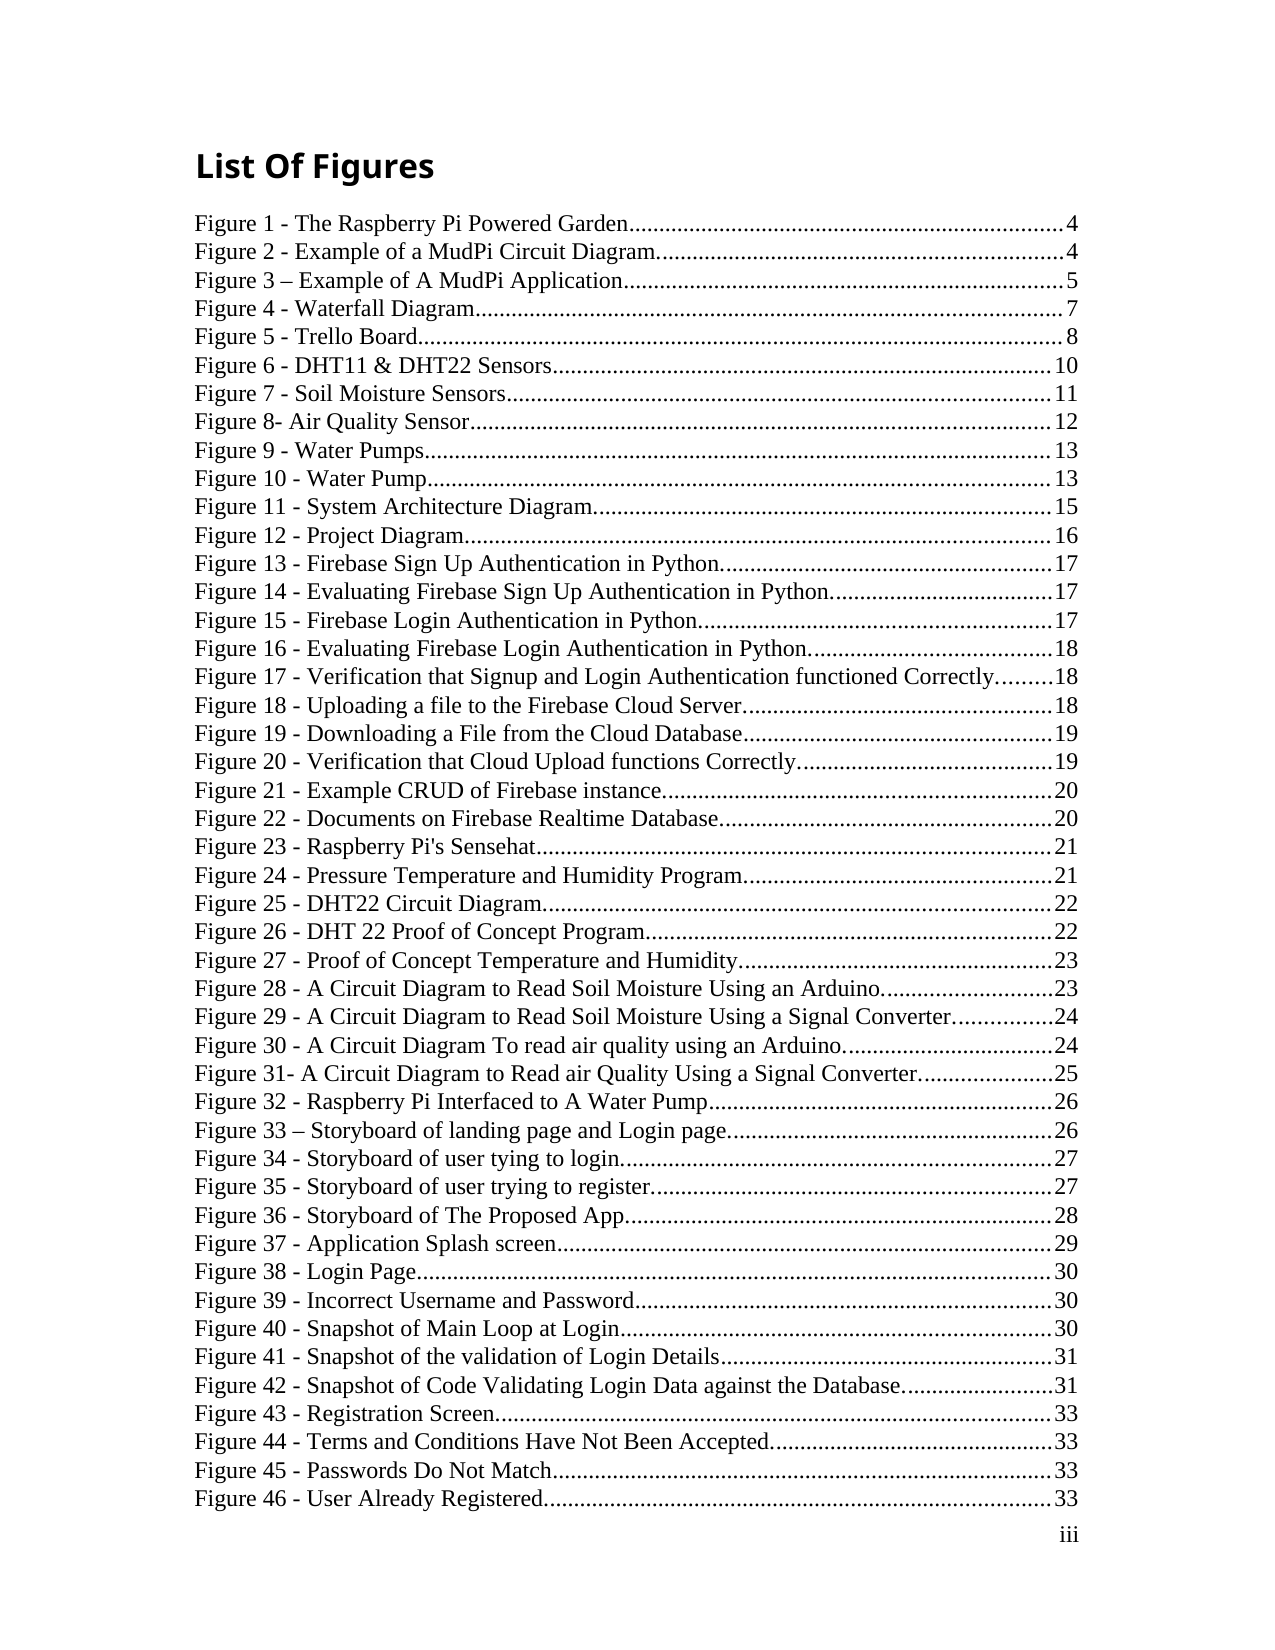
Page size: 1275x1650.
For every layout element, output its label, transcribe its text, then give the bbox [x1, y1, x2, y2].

text Figure 5 - Trello Board 8 [194, 322, 1079, 350]
text Figure 21 - Example CRUD of Firebase instance. 20 [194, 776, 1079, 803]
text Figure 37 - Application Splash screen 29 [194, 1229, 1079, 1257]
text Figure 18 - Uploading a file to the Firebase Cloud Server. 18 [194, 691, 1079, 718]
text Figure 23 - Raspberry Pi's Sensehat 21 [194, 832, 1079, 860]
text Figure 4 ‐ Waterfall Diagram 7 [194, 294, 1079, 322]
text Figure 17 - Verification that Signup and Login Authentication functioned Correctly. 18 [194, 662, 1079, 690]
text Figure 11 - System Architecture Diagram. 15 [194, 492, 1079, 520]
text Figure 30 - A Circuit Diagram To read air quality using an Arduino. 24 [194, 1031, 1079, 1058]
text Figure 20 - Verification that Cloud Upload functions Correctly. 19 [194, 747, 1079, 775]
text Figure 15 - Firebase Login Authentication in Python. 17 [194, 606, 1079, 633]
text Figure 35 - Storyboard of user trying to register. 27 [194, 1172, 1079, 1200]
text Figure 9 - Water Pumps 13 [194, 436, 1079, 463]
text Figure 26 - DHT 22 Proof of Concept Program. 22 [194, 917, 1079, 945]
text Figure 3 – Example of A MudPi Application 5 [194, 266, 1079, 293]
text List Of Figures [195, 143, 1079, 189]
text Figure 32 - Raspberry Pi Interfaced to A Water Pump 26 [194, 1087, 1079, 1115]
text Figure 7 - Soil Moisture Sensors 11 [194, 379, 1079, 407]
text Figure 28 - A Circuit Diagram to Read Soil Moisture Using an Arduino. 23 [194, 974, 1079, 1002]
text Figure 8- Air Quality Sensor 12 [194, 407, 1079, 435]
text Figure 40 - Snapshot of Main Loop at Login 30 [194, 1314, 1079, 1342]
text Figure 25 - DHT22 Circuit Diagram. 22 [194, 889, 1079, 917]
text Figure 10 - Water Pump 13 [194, 464, 1079, 492]
text Figure 34 - Storyboard of user tying to login. 27 [194, 1144, 1079, 1172]
text Figure 42 - Snapshot of Code Validating Login Data against the Database. 31 [194, 1371, 1079, 1398]
text Figure 38 - Login Page. 30 [194, 1257, 1079, 1285]
text Figure 36 - Storyboard of The Proposed App. 28 [194, 1201, 1079, 1228]
text Figure 1 - The Raspberry Pi Powered Garden 4 [194, 209, 1079, 237]
text Figure 39 - Incorrect Username and Password 30 [194, 1286, 1079, 1313]
text Figure 29 - A Circuit Diagram to Read Soil Moisture Using a Signal Converter. 24 [194, 1002, 1079, 1030]
text Figure 16 - Evaluating Firebase Login Authentication in Python. 18 [194, 634, 1079, 662]
text Figure 33 – Storyboard of landing page and Login page. 26 [194, 1116, 1079, 1143]
text Figure 13 - Firebase Sign Up Authentication in Python. 17 [194, 549, 1079, 577]
text Figure 19 - Downloading a File from the Cloud Database 19 [194, 719, 1079, 747]
text Figure 31- A Circuit Diagram to Read air Quality Using a Signal Converter. 25 [194, 1059, 1079, 1087]
text Figure 2 ‐ Example of a MudPi Circuit Diagram. 4 [194, 237, 1079, 265]
text Figure 22 - Documents on Firebase Realtime Database. 20 [194, 804, 1079, 832]
text Figure 6 - DHT11 & DHT22 Sensors 10 [194, 351, 1079, 378]
text Figure 46 - User Already Registered. 33 [194, 1484, 1079, 1512]
text Figure 41 - Snapshot of the validation of Login Details 31 [194, 1342, 1079, 1370]
text Figure 27 - Proof of Concept Temperature and Humidity. 23 [194, 946, 1079, 973]
text Figure 14 - Evaluating Firebase Sign Up Authentication in Python. 17 [194, 577, 1079, 605]
text Figure 45 - Passwords Do Not Match 33 [194, 1456, 1079, 1483]
text Figure 24 - Pressure Temperature and Humidity Program. 21 [194, 861, 1079, 888]
text Figure 12 - Project Diagram. 16 [194, 521, 1079, 548]
text Figure 44 - Terms and Conditions Have Not Been Accepted. 33 [194, 1427, 1079, 1455]
text Figure 43 - Registration Screen. 33 [194, 1399, 1079, 1427]
